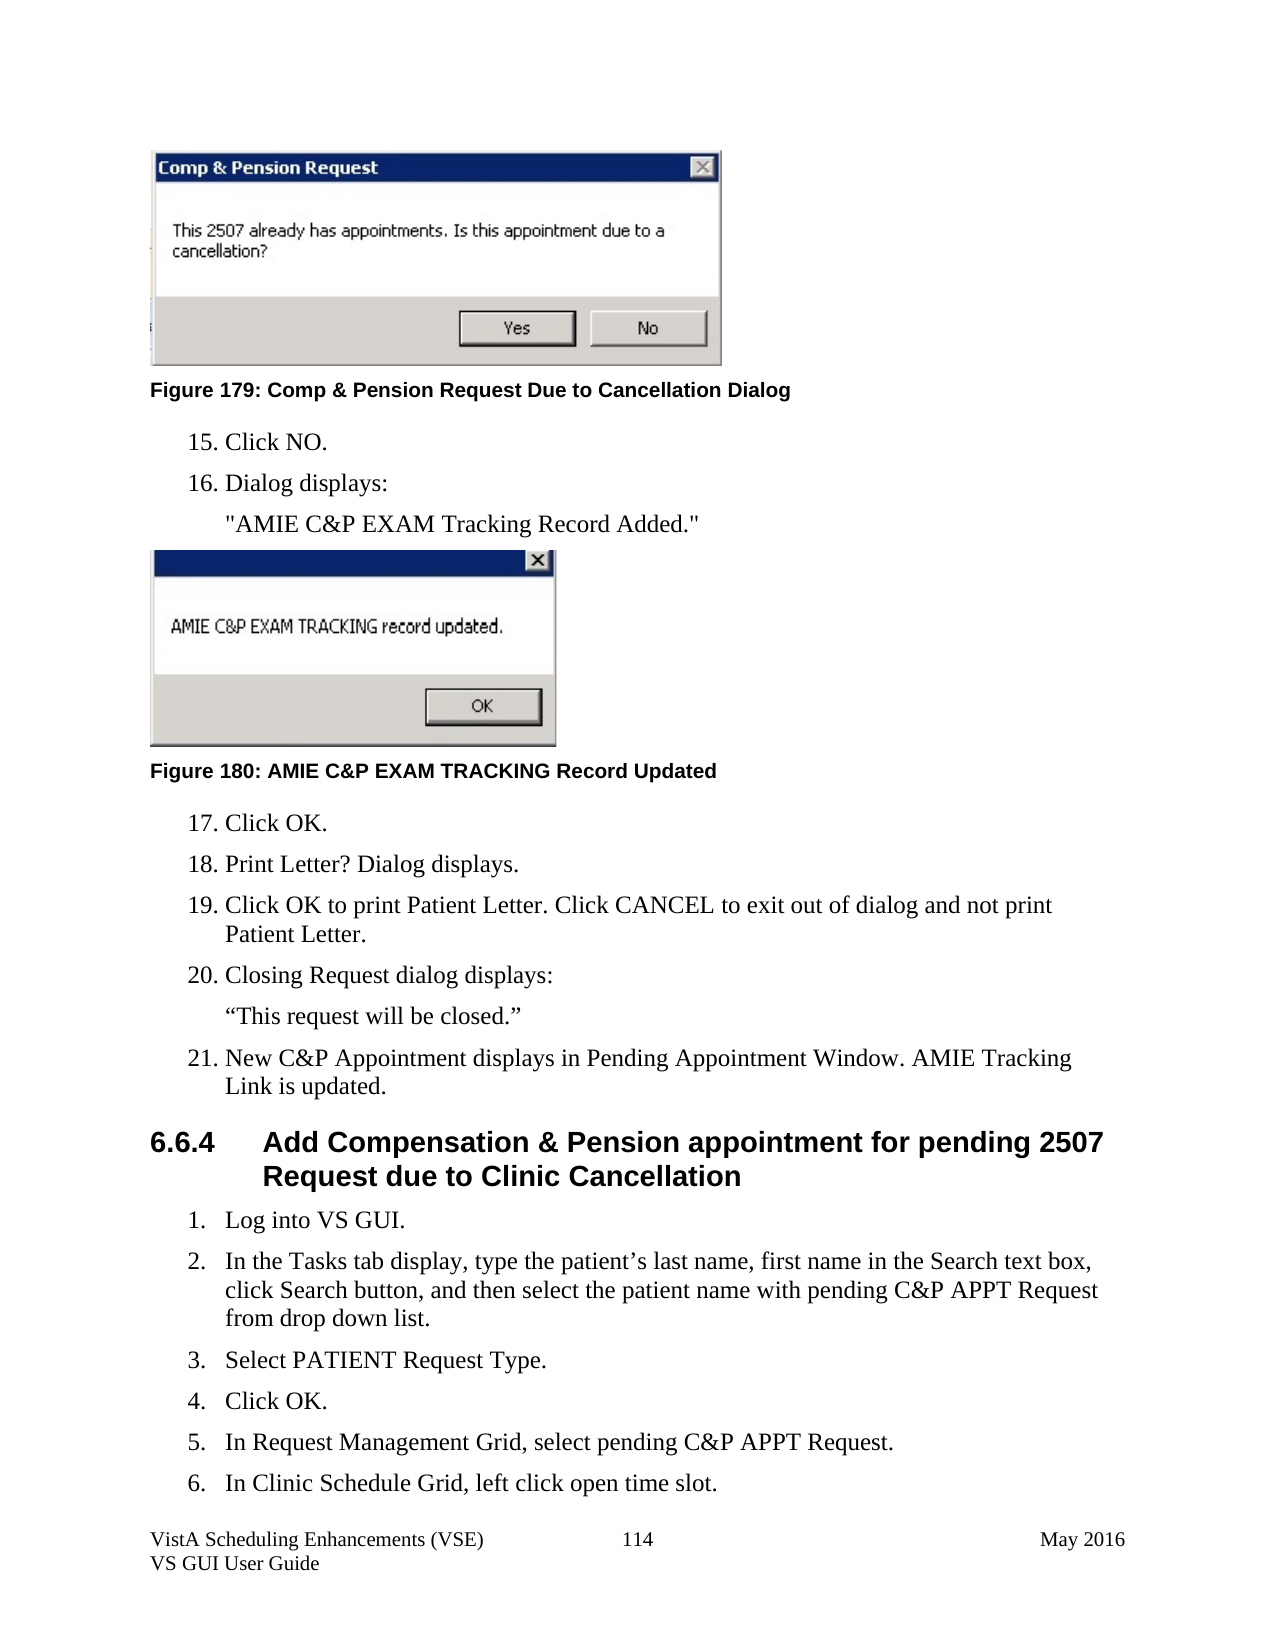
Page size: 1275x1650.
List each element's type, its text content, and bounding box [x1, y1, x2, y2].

text "AMIE C&P EXAM Tracking Record Added." [225, 509, 1125, 538]
picture [150, 150, 722, 366]
list Click OK. [187, 808, 1125, 836]
list In the Tasks tab display, type the patient’s last name, first name in the Search text box, click Search button, and then select the patient name with pending C&P APPT Request from drop down list. [187, 1246, 1125, 1332]
list Print Letter? Dialog displays. [187, 849, 1125, 878]
list Log into VS GUI. [187, 1205, 1125, 1233]
list Click OK. [187, 1386, 1125, 1415]
list Click OK to print Patient Letter. Click CANCEL to exit out of dialog and not print Patient Letter. [187, 890, 1125, 948]
list Closing Request dialog displays: [187, 960, 1125, 989]
text “This request will be closed.” [225, 1001, 1125, 1030]
list Click NO. [187, 427, 1125, 456]
list Select PATIENT Request Type. [187, 1345, 1125, 1373]
subtitle Add Compensation & Pension appointment for pending 2507 Request due to Clinic Cancellation [150, 1125, 1125, 1192]
list New C&P Appointment displays in Pending Appointment Window. AMIE Tracking Link is updated. [187, 1043, 1125, 1100]
list In Request Management Grid, select pending C&P APPT Request. [187, 1427, 1125, 1456]
list Dialog displays: [187, 468, 1125, 497]
picture [150, 550, 557, 747]
list In Clinic Schedule Grid, left click open time slot. [187, 1468, 1125, 1497]
